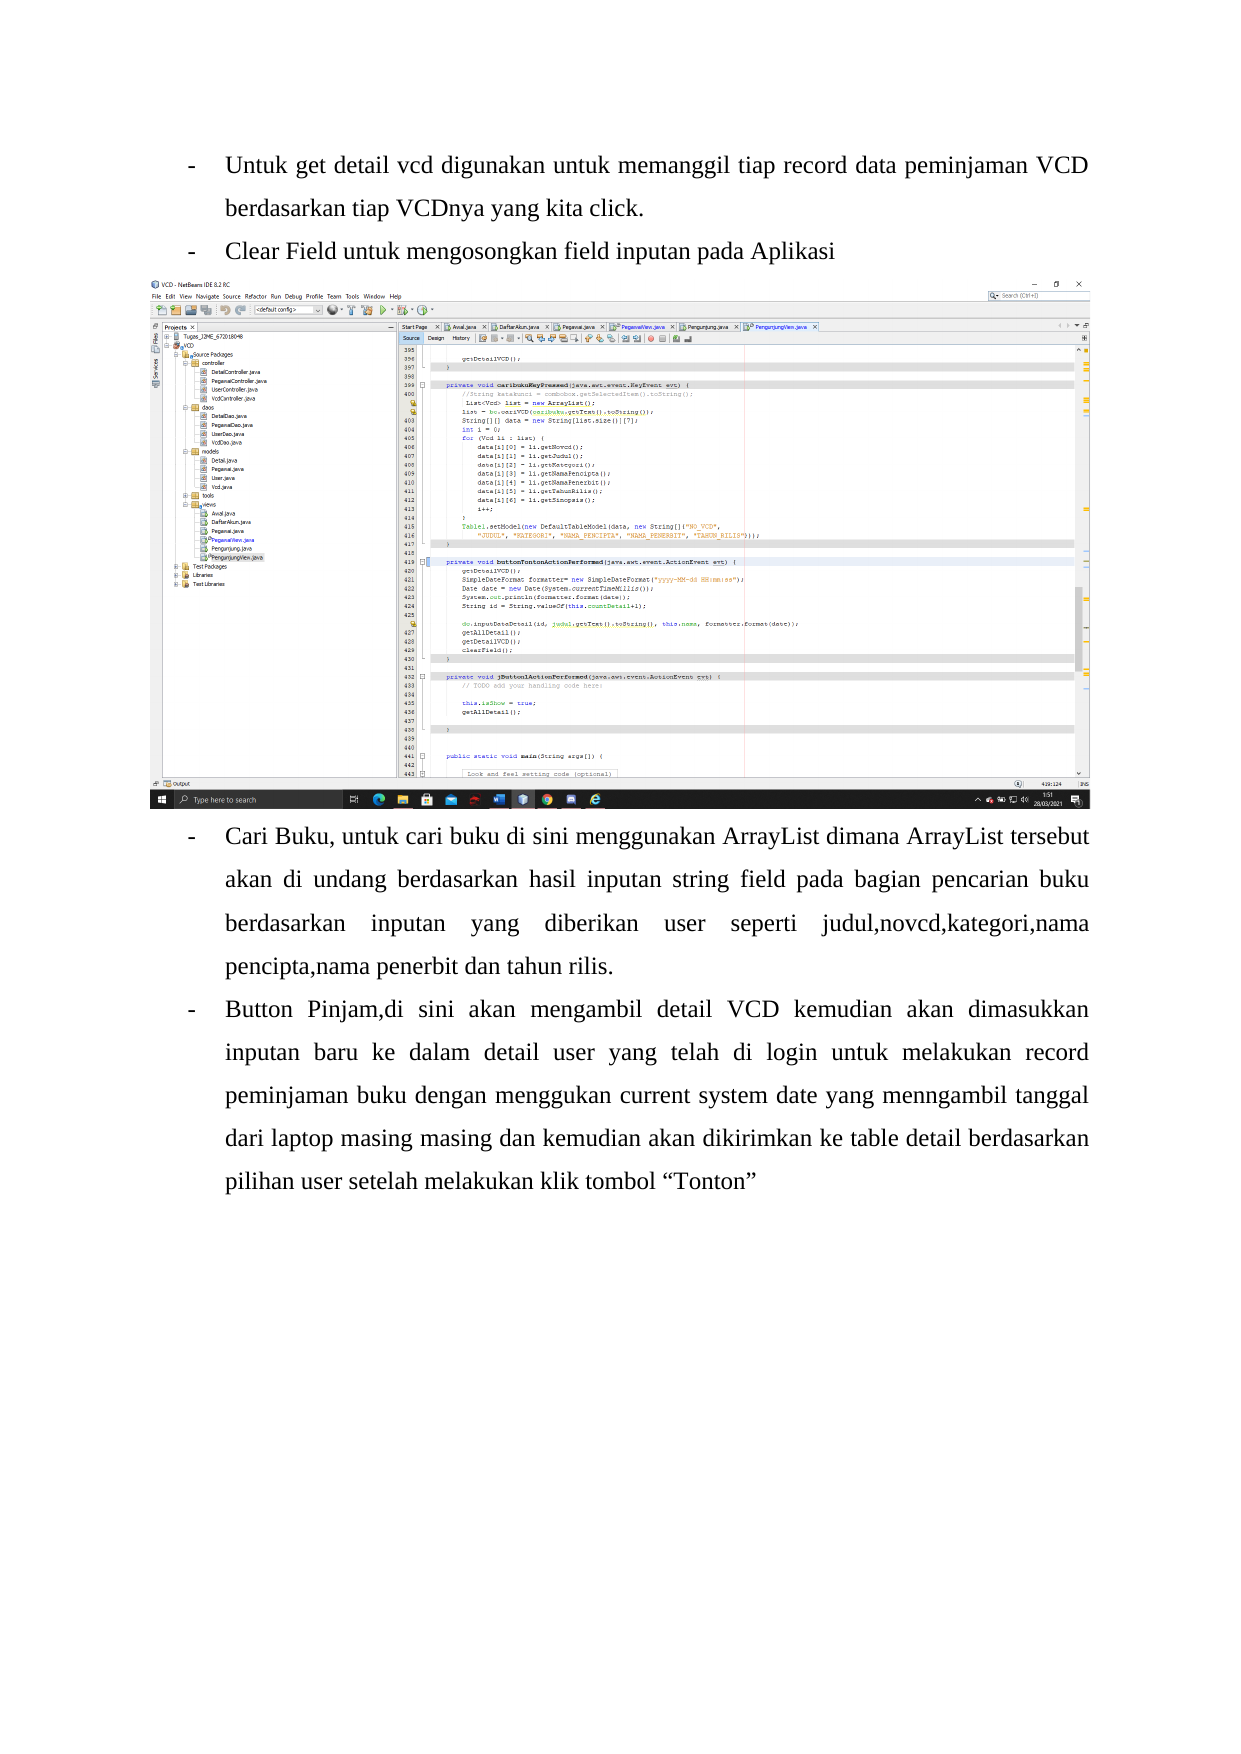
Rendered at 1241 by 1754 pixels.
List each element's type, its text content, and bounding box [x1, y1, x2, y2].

list Cari Buku, untuk cari buku di sini menggunakan ArrayList dimana ArrayList tersebut akan di undang berdasarkan hasil inputan string field pada bagian pencarian buku berdasarkan inputan yang diberikan user seperti judul,novcd,kategori,nama pencipta,nama penerbit dan tahun rilis. [187, 821, 1090, 979]
list Untuk get detail vcd digunakan untuk memanggil tiap record data peminjaman VCD berdasarkan tiap VCDnya yang kita click. [187, 150, 1090, 222]
list Button Pinjam,di sini akan mengambil detail VCD kemudian akan dimasukkan inputan baru ke dalam detail user yang telah di login untuk melakukan record peminjaman buku dengan menggukan current system date yang menngambil tanggal dari laptop masing masing dan kemudian akan dikirimkan ke table detail berdasarkan pilihan user setelah melakukan klik tombol “Tonton” [187, 994, 1090, 1195]
picture [150, 279, 1091, 809]
list Clear Field untuk mengosongkan field inputan pada Aplikasi [187, 236, 1090, 265]
